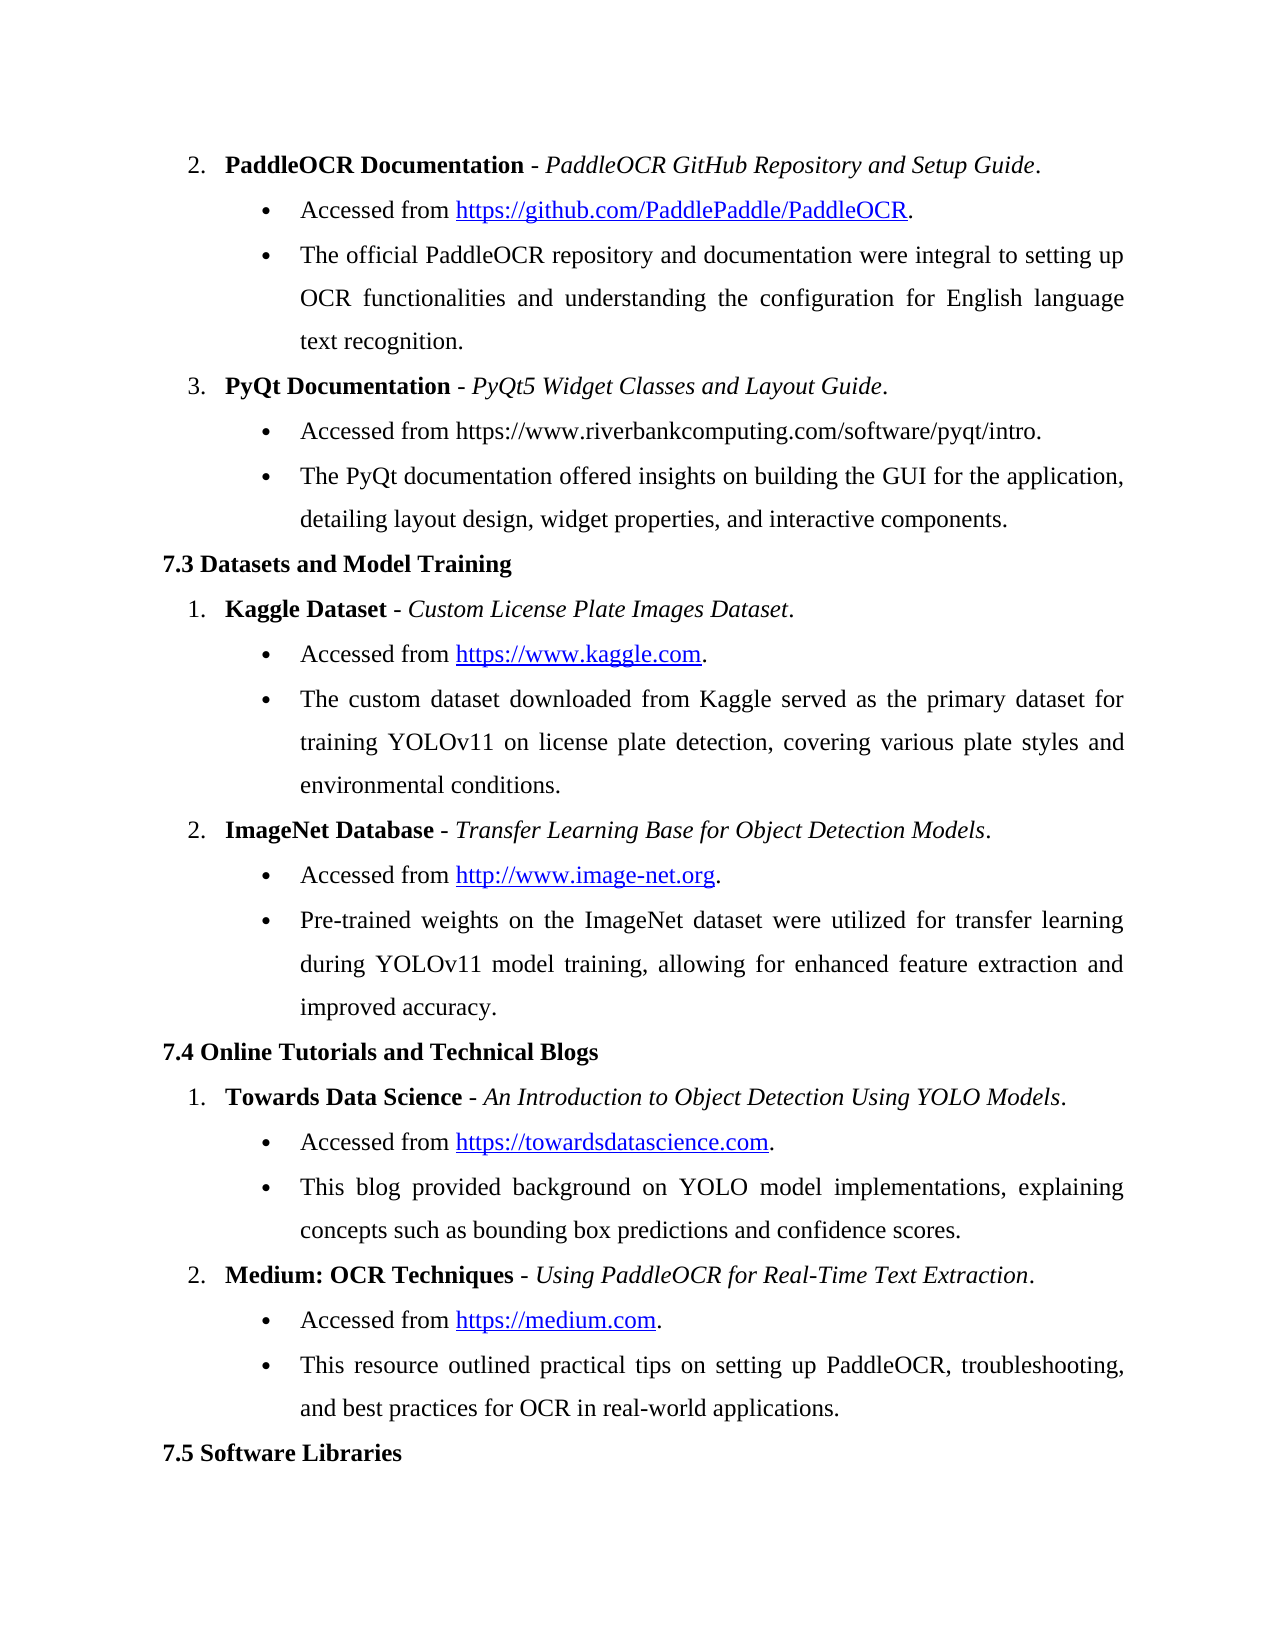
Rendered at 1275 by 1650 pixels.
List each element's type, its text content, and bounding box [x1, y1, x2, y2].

list Accessed from https://huggingface.co/docs. [262, 679, 1125, 707]
list This documentation was essential for implementing and understanding model architectures like OWL-ViT and other Hugging Face models, providing foundational knowledge for object detection and zero-shot classification. [262, 724, 1125, 839]
list PyQt Documentation - PyQt5 Widget Classes and Layout Guide. [187, 1076, 1125, 1105]
list Accessed from https://www.riverbankcomputing.com/software/pyqt/intro. [262, 1121, 1125, 1150]
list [262, 1389, 1125, 1461]
list Kaggle Dataset - Custom License Plate Images Dataset. [187, 1299, 1125, 1328]
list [187, 150, 1125, 179]
text 7.2 Documentation and Technical Guides [162, 589, 1125, 617]
list The official PaddleOCR repository and documentation were integral to setting up OCR functionalities and understanding the configuration for English language text recognition. [262, 945, 1125, 1060]
list The PyQt documentation offered insights on building the GUI for the application, detailing layout design, widget properties, and interactive components. [262, 1166, 1125, 1238]
list This paper discusses the application of PaddleOCR specifically for text recognition tasks, supporting the choice of PaddleOCR in our system for extracting license plate text effectively. [262, 195, 1125, 310]
list PaddleOCR Documentation - PaddleOCR GitHub Repository and Setup Guide. [187, 855, 1125, 884]
list Hugging Face Documentation - Transformers and Object Detection Models. [187, 634, 1125, 662]
text 7.3 Datasets and Model Training [162, 1254, 1125, 1283]
list Accessed from https://github.com/PaddlePaddle/PaddleOCR. [262, 900, 1125, 929]
list This paper provided a comparative analysis of object detection models, which helped guide the selection of YOLOv11 for optimized performance in license plate detection tasks. [262, 457, 1125, 572]
list Wang, W., & Chen, Y. (2023). Comparative Analysis of Object Detection Models in License Plate Recognition Applications. International Journal of Computer Vision, 37(5), 329-346. [187, 326, 1125, 441]
list Accessed from https://www.kaggle.com. [262, 1344, 1125, 1373]
